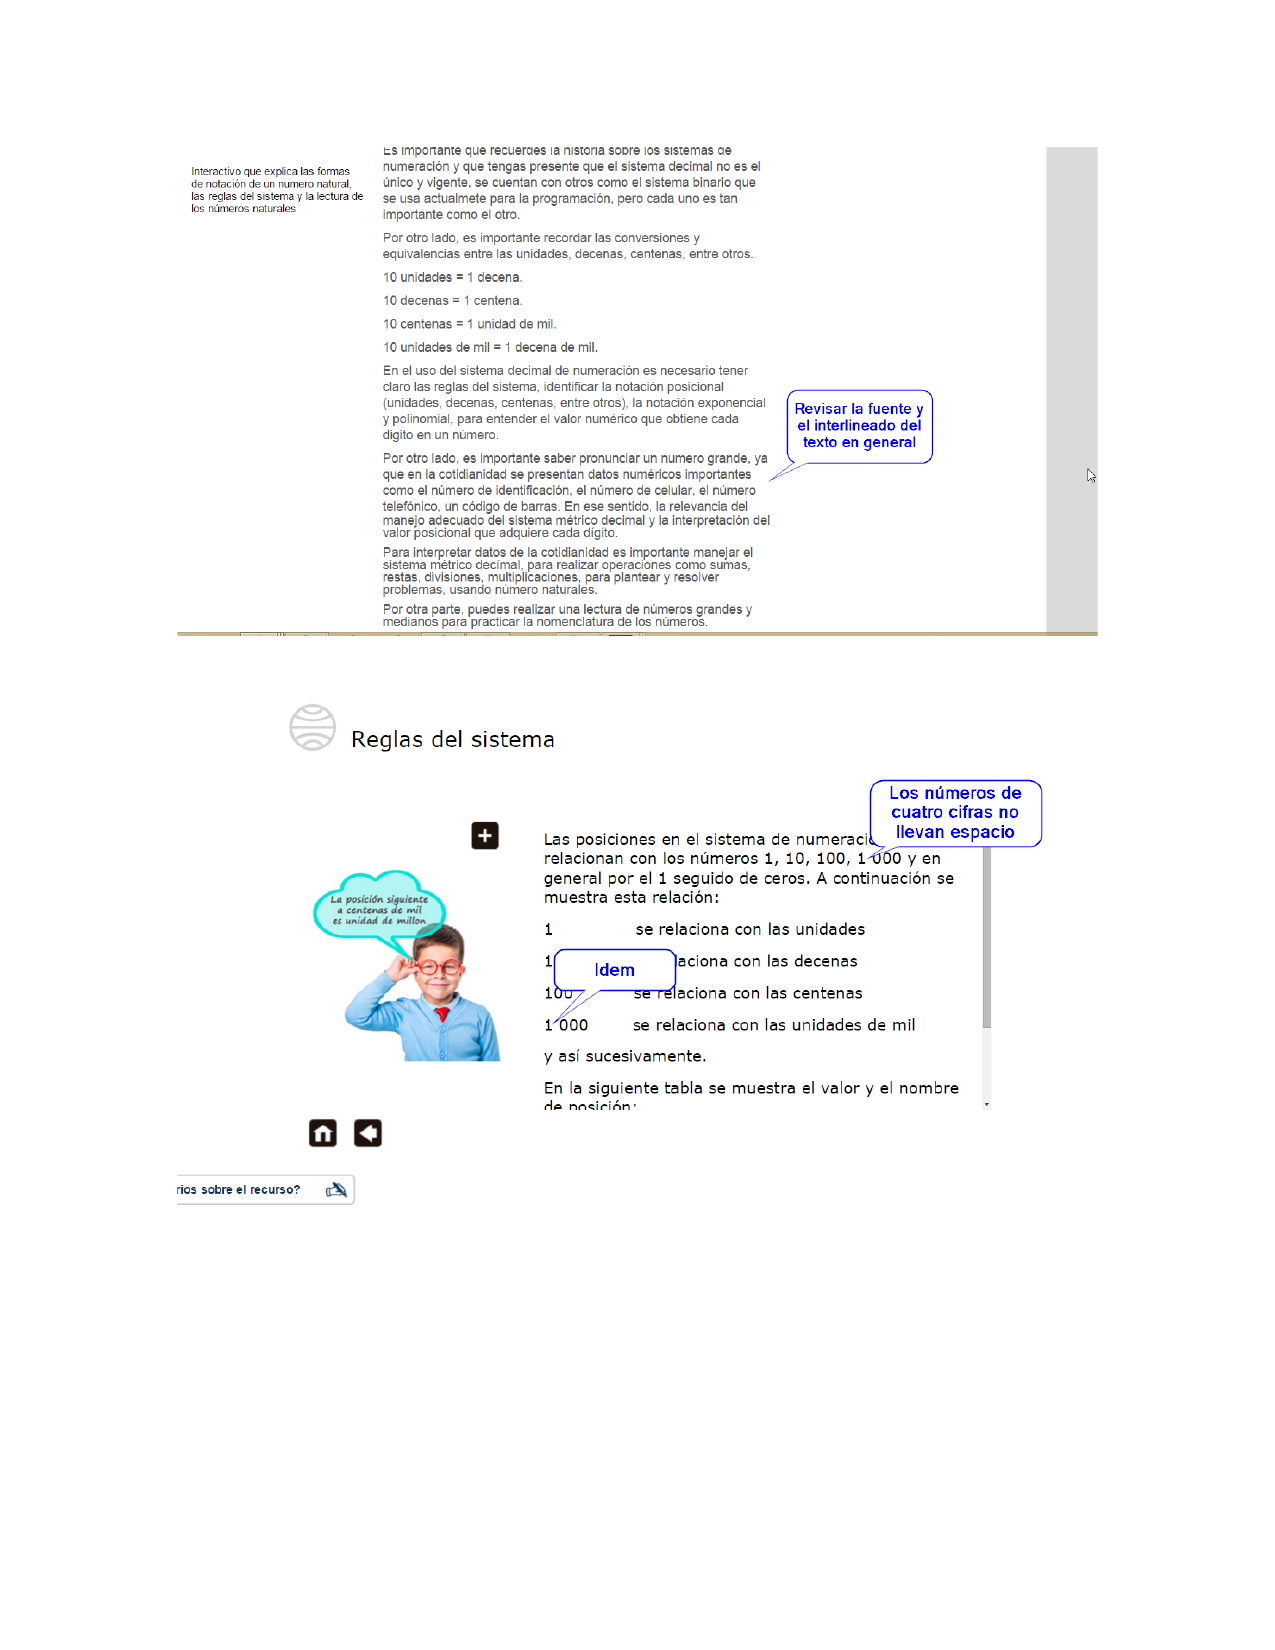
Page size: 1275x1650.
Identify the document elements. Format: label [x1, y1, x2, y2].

picture [177, 701, 1098, 1233]
picture [177, 147, 1098, 636]
